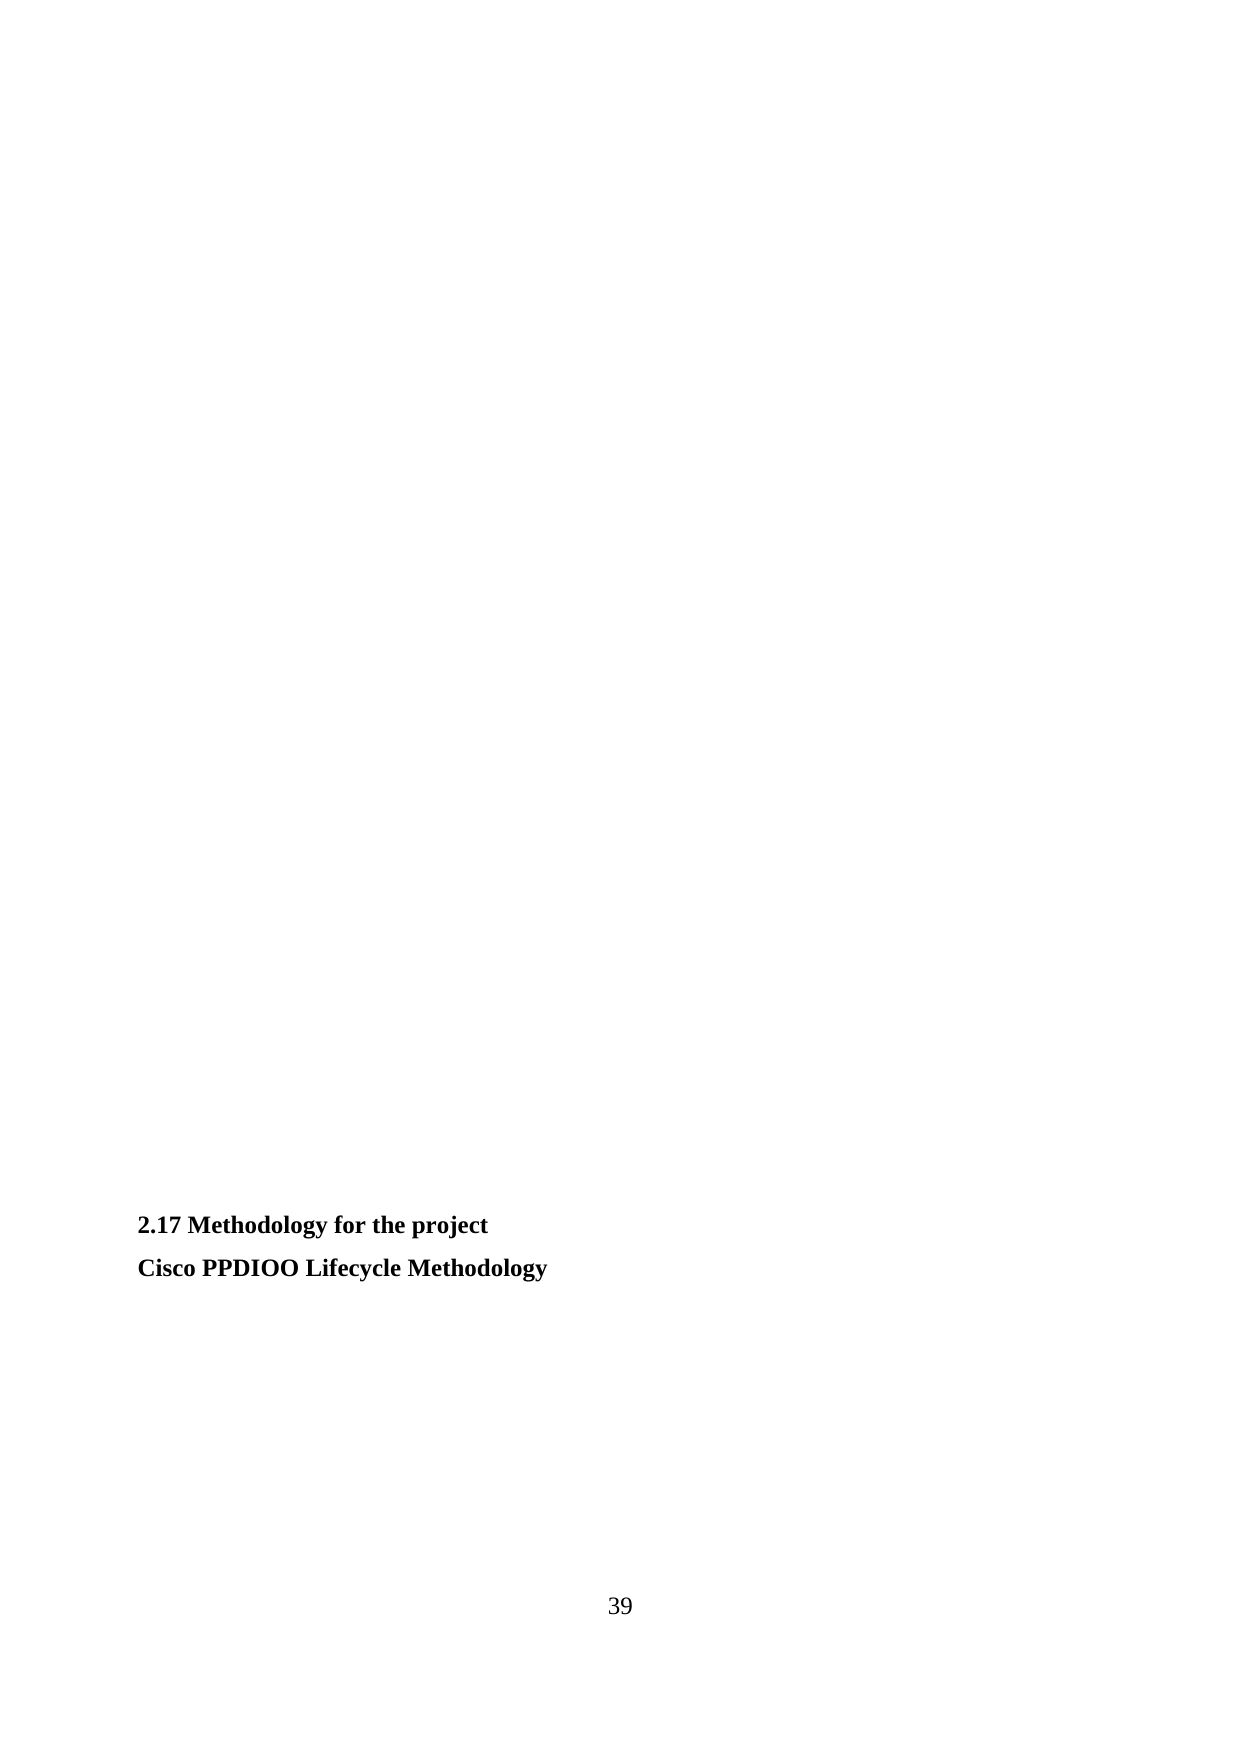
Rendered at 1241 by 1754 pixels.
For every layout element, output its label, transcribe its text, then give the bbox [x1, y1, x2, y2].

text Cisco PPDIOO Lifecycle Methodology [137, 1253, 1103, 1282]
subtitle 2.17 Methodology for the project [137, 1210, 918, 1239]
